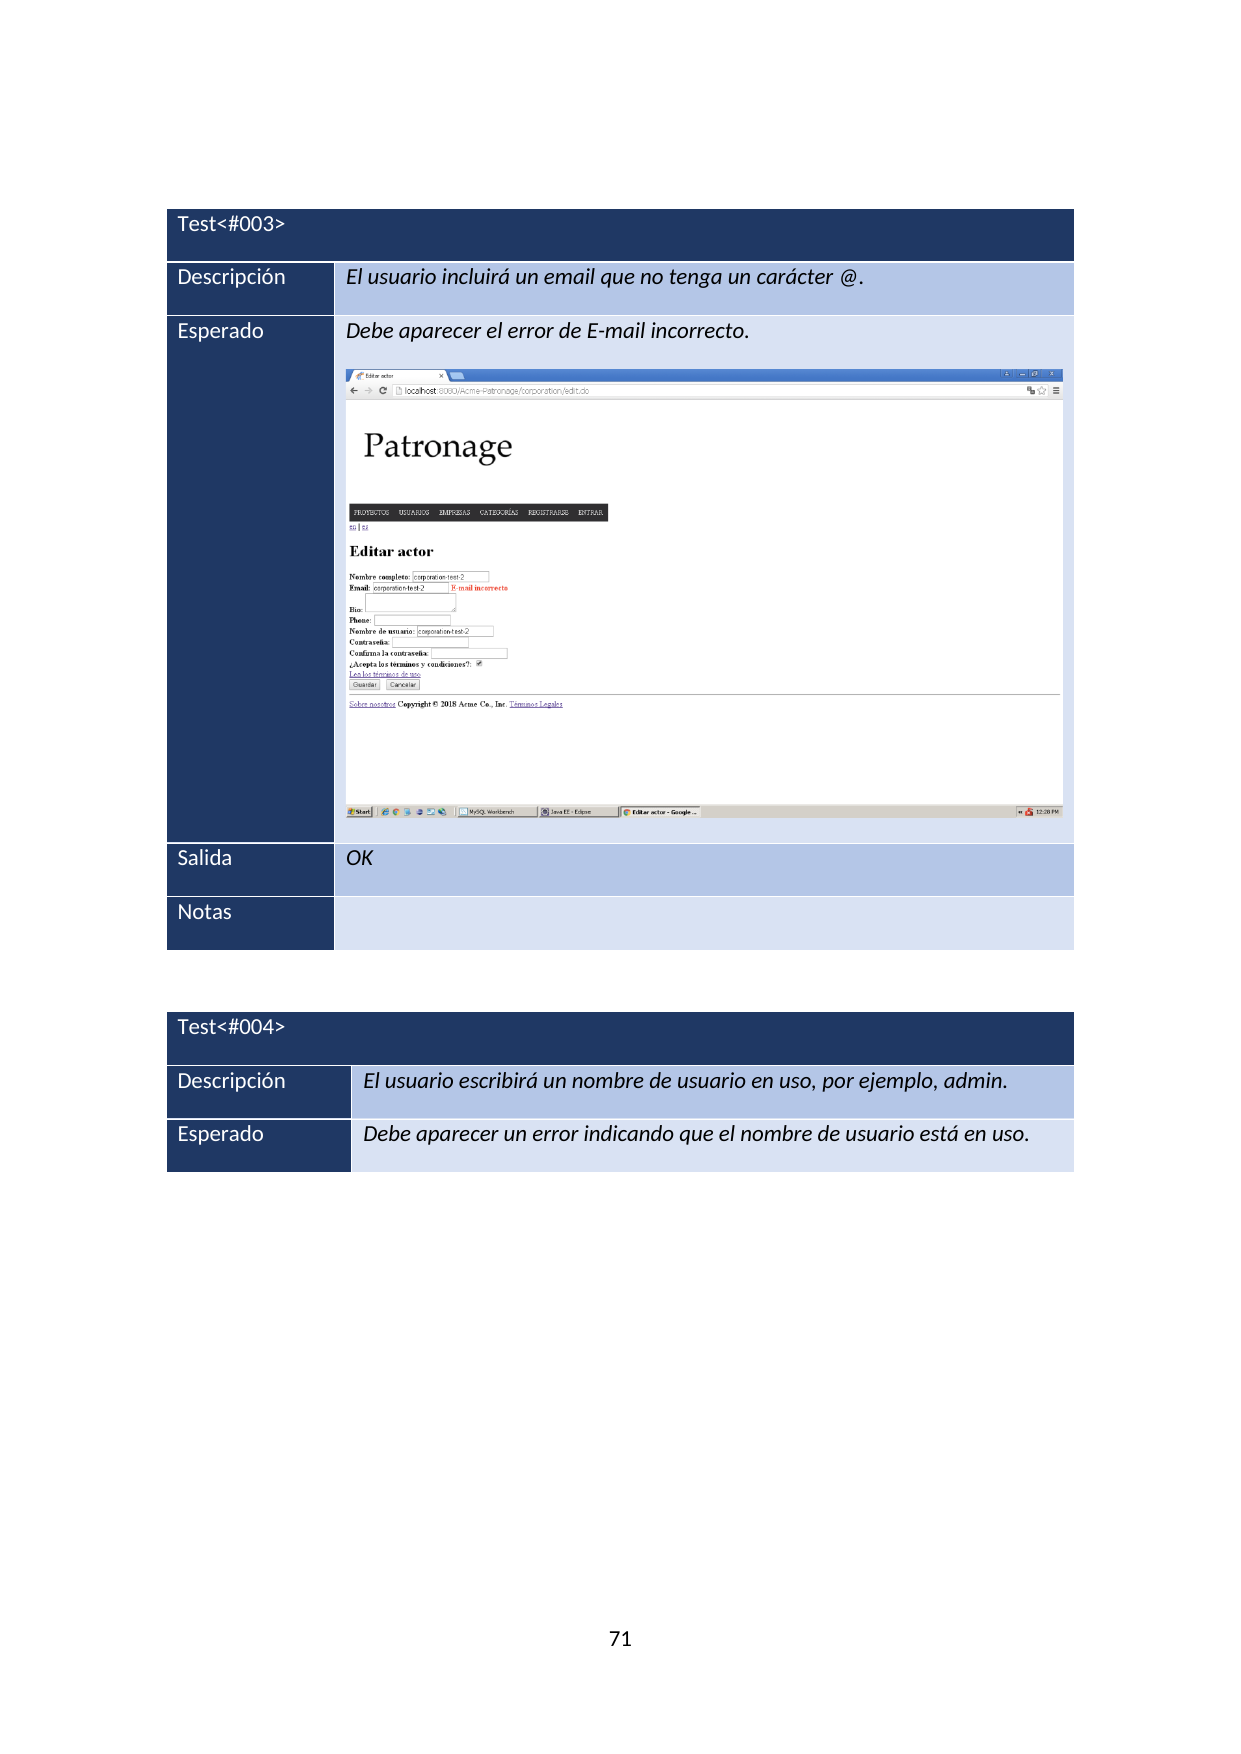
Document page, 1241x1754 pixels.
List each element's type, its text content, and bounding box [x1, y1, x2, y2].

table_cell Debe aparecer el error de E-mail incorrecto. [335, 316, 1074, 842]
table_cell Debe aparecer un error indicando que el nombre de usuario está en uso. [352, 1120, 1074, 1172]
table_cell El usuario incluirá un email que no tenga un carácter @. [335, 263, 1074, 315]
table_cell Esperado [167, 316, 334, 842]
table_cell El usuario escribirá un nombre de usuario en uso, por ejemplo, admin. [352, 1066, 1074, 1118]
table_header Test<#004> [167, 1012, 1074, 1065]
table_cell Esperado [167, 1120, 351, 1172]
table_cell [335, 897, 1074, 950]
table_cell Notas [167, 897, 334, 950]
picture [345, 369, 1063, 818]
table_cell Salida [167, 844, 334, 896]
table_cell Descripción [167, 263, 334, 315]
table_header Test<#003> [167, 209, 1074, 261]
table_cell Descripción [167, 1066, 351, 1118]
table_cell OK [335, 844, 1074, 896]
